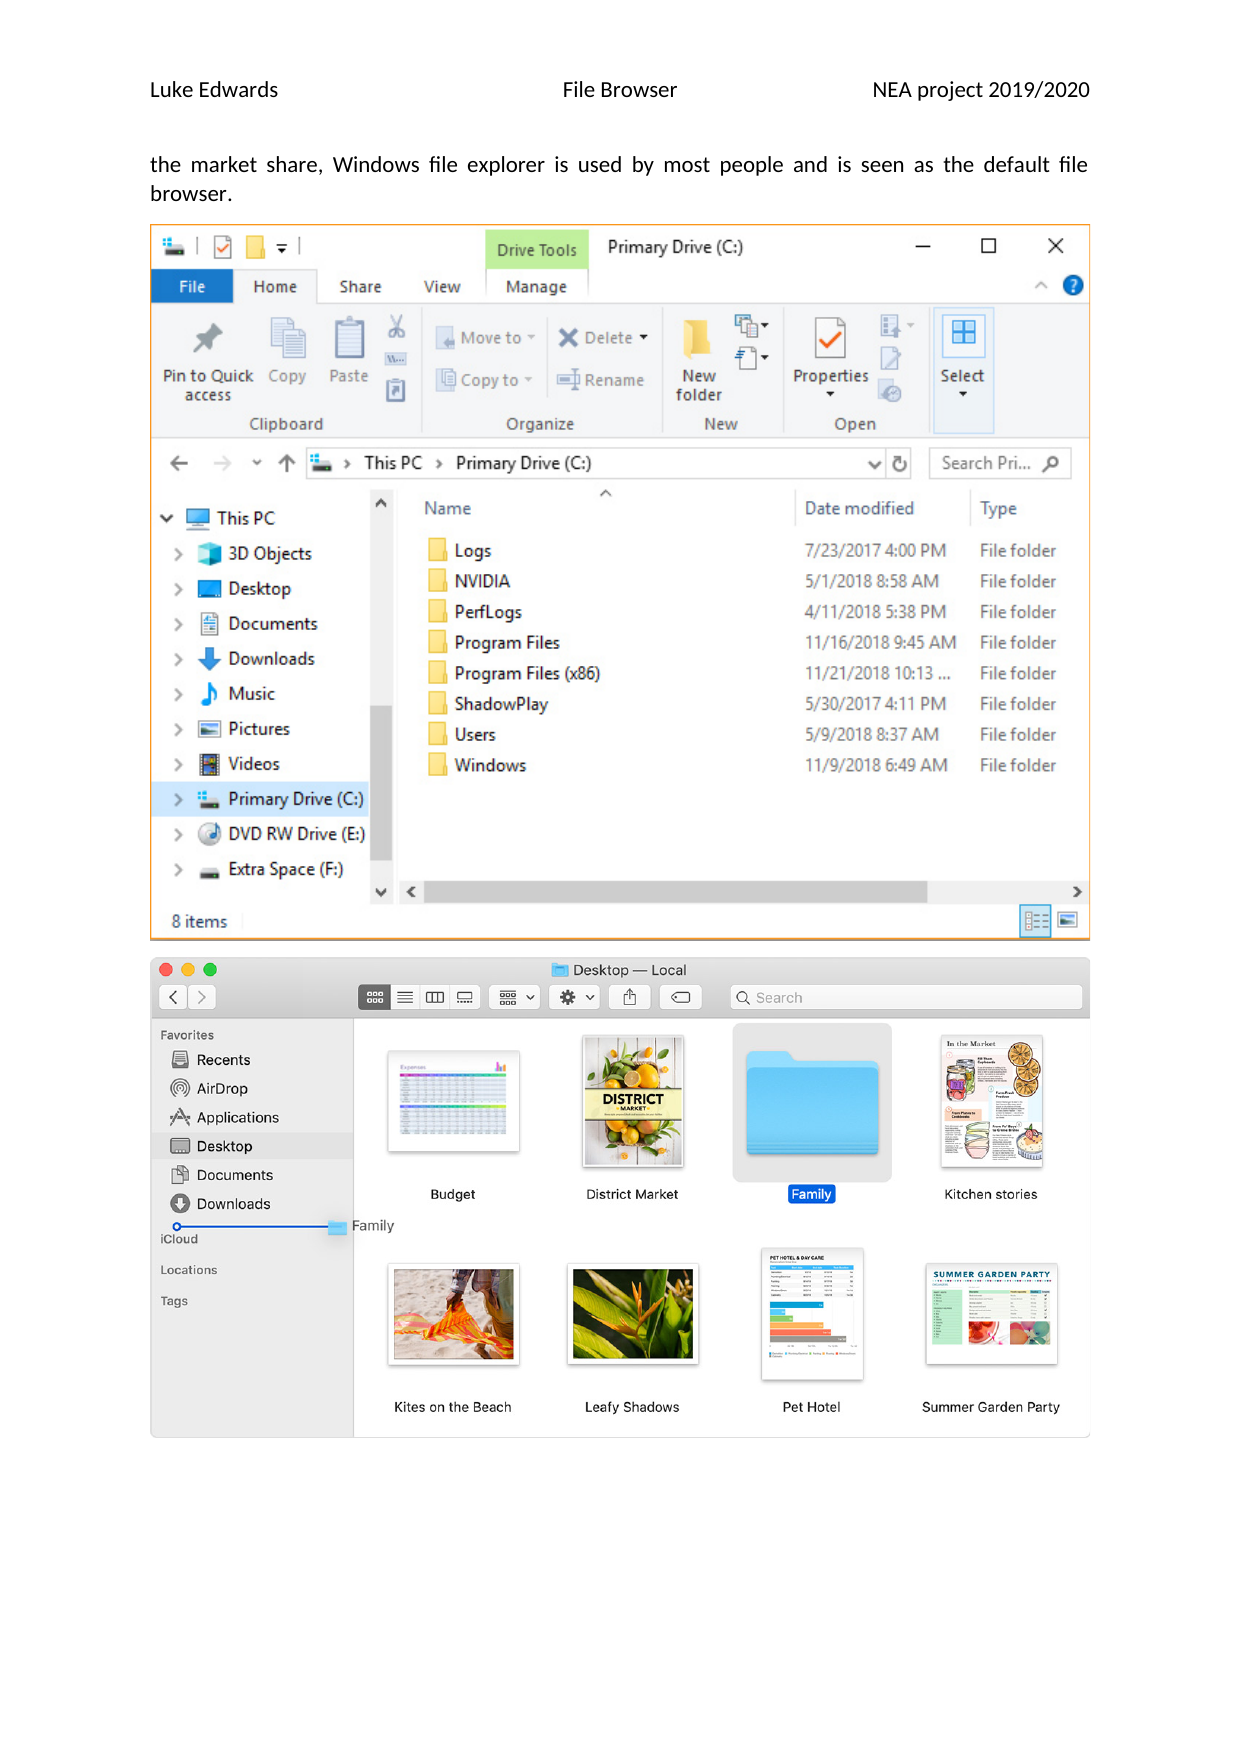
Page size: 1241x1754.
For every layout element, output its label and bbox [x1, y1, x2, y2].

picture [150, 957, 1091, 1438]
text [150, 150, 1090, 207]
picture [150, 224, 1091, 941]
